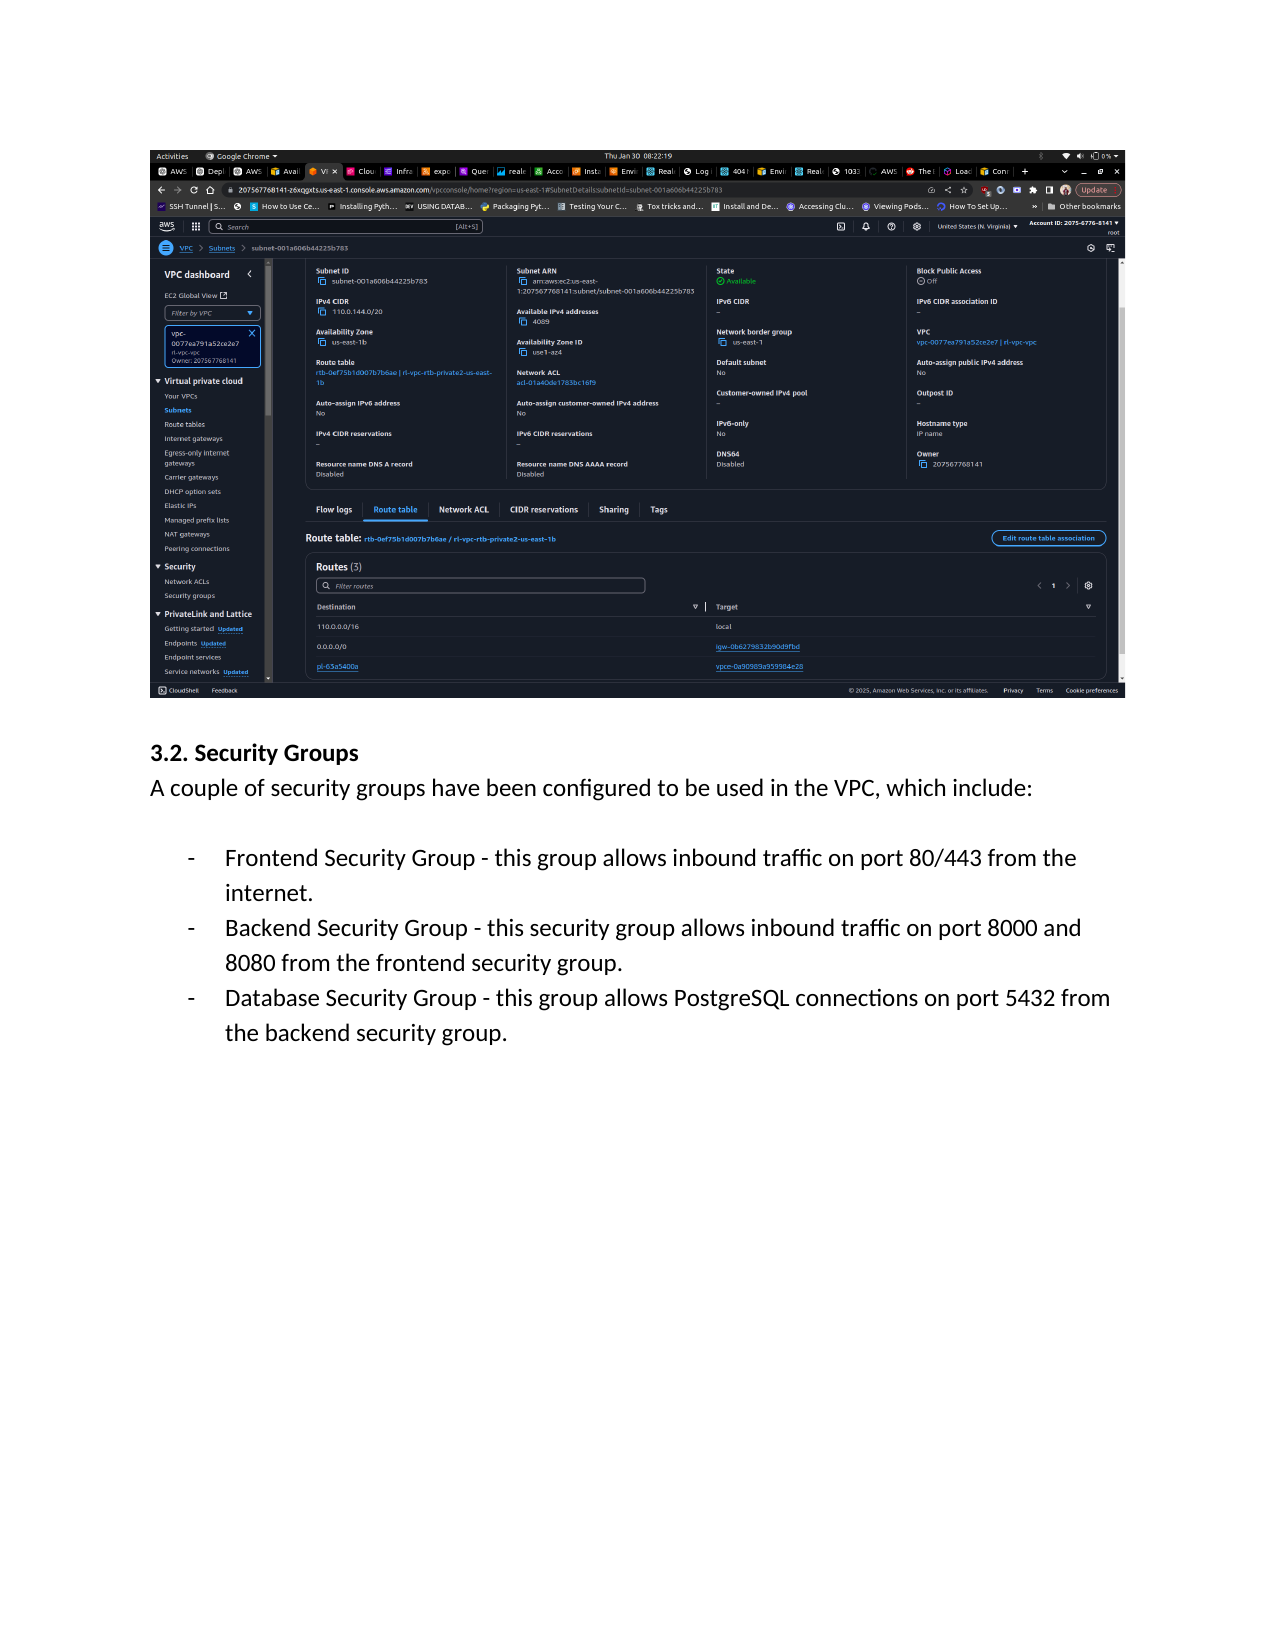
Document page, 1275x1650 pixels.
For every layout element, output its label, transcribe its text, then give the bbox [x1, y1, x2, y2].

text 3.2. Security Groups [150, 737, 1125, 767]
picture [150, 150, 1125, 698]
list Database Security Group - this group allows PostgreSQL connections on port 5432 from the backend security group. [187, 982, 1125, 1047]
list Frontend Security Group - this group allows inbound traffic on port 80/443 from the internet. [187, 842, 1125, 907]
text A couple of security groups have been configured to be used in the VPC, which include: [150, 772, 1125, 802]
list Backend Security Group - this security group allows inbound traffic on port 8000 and 8080 from the frontend security group. [187, 912, 1125, 977]
